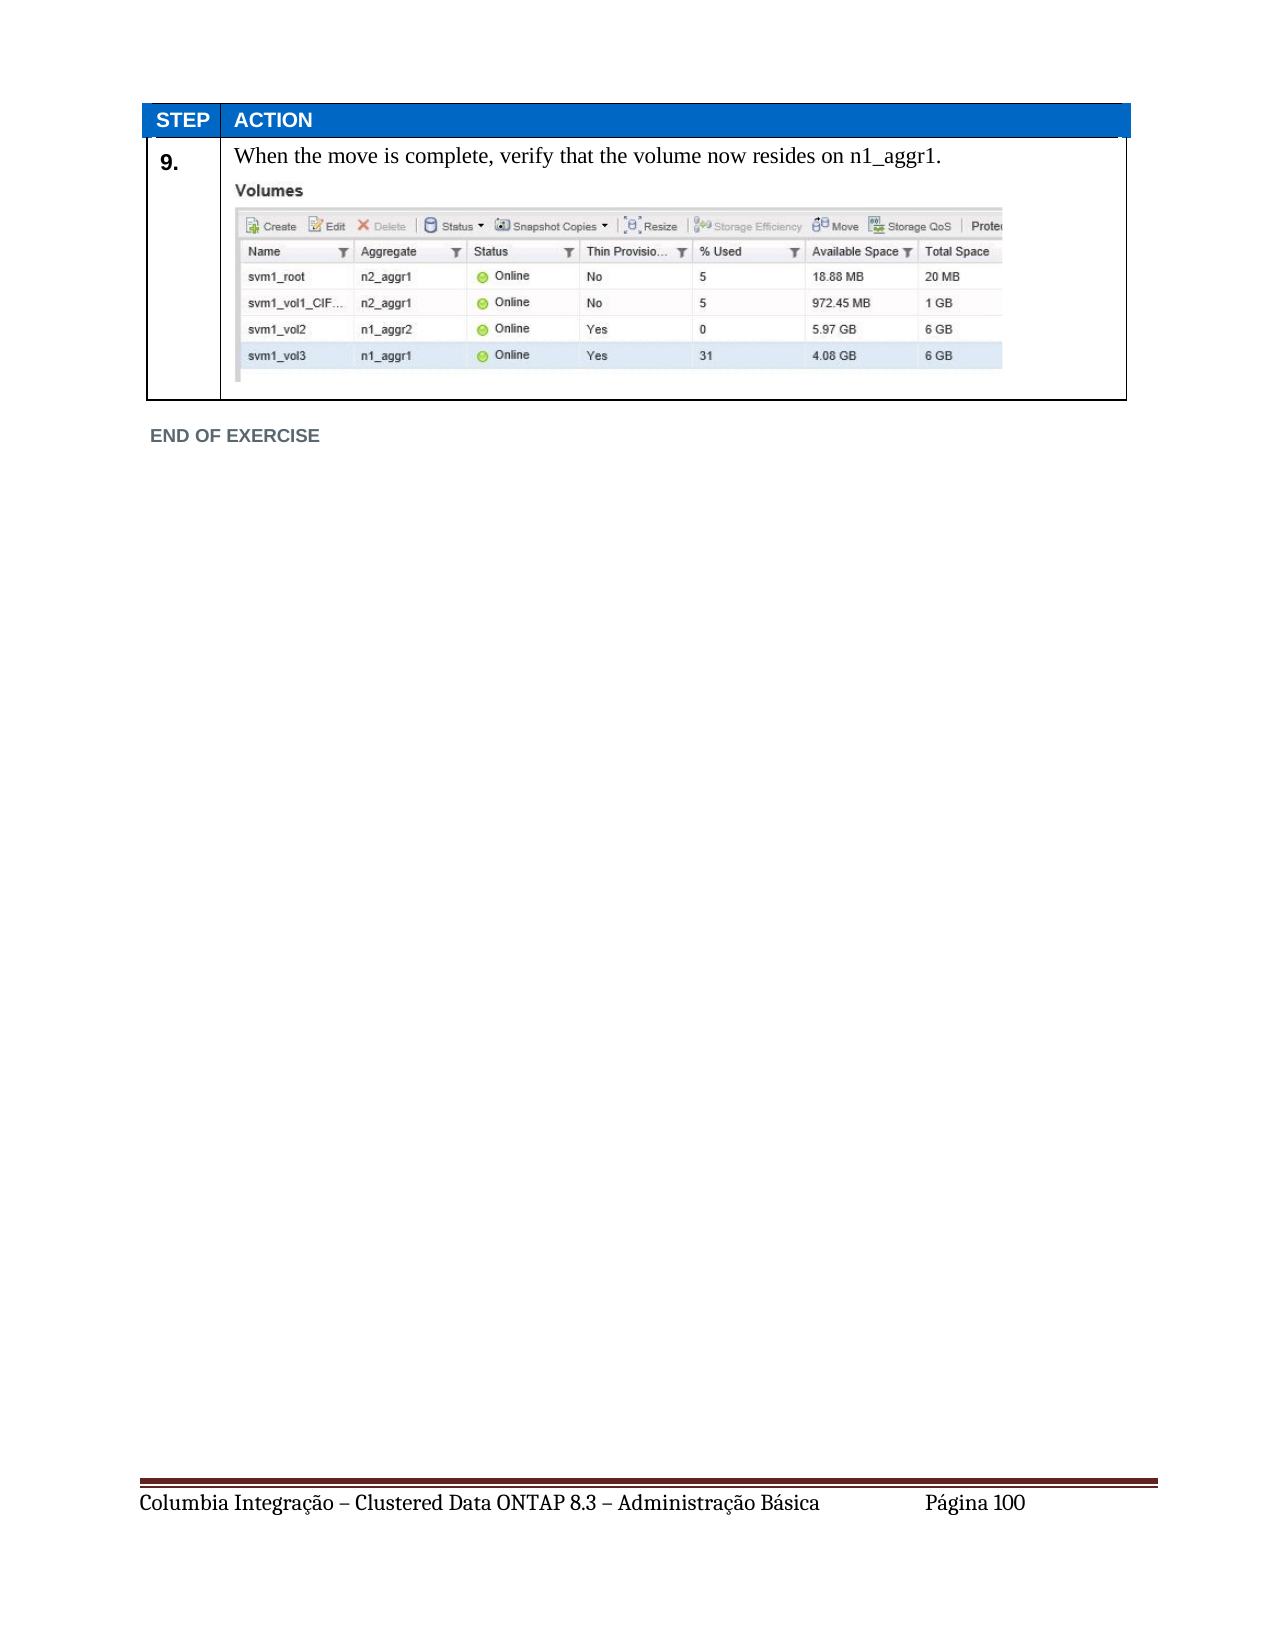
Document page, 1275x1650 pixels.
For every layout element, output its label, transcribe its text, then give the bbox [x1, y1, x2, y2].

table_cell When the move is complete, verify that the volume now resides on n1_aggr1. [221, 137, 1126, 399]
picture [233, 181, 1003, 382]
table_cell 9. [148, 137, 220, 399]
table_header ACTION [221, 104, 1122, 137]
text END OF EXERCISE [150, 425, 1158, 446]
table_header STEP [152, 104, 220, 137]
